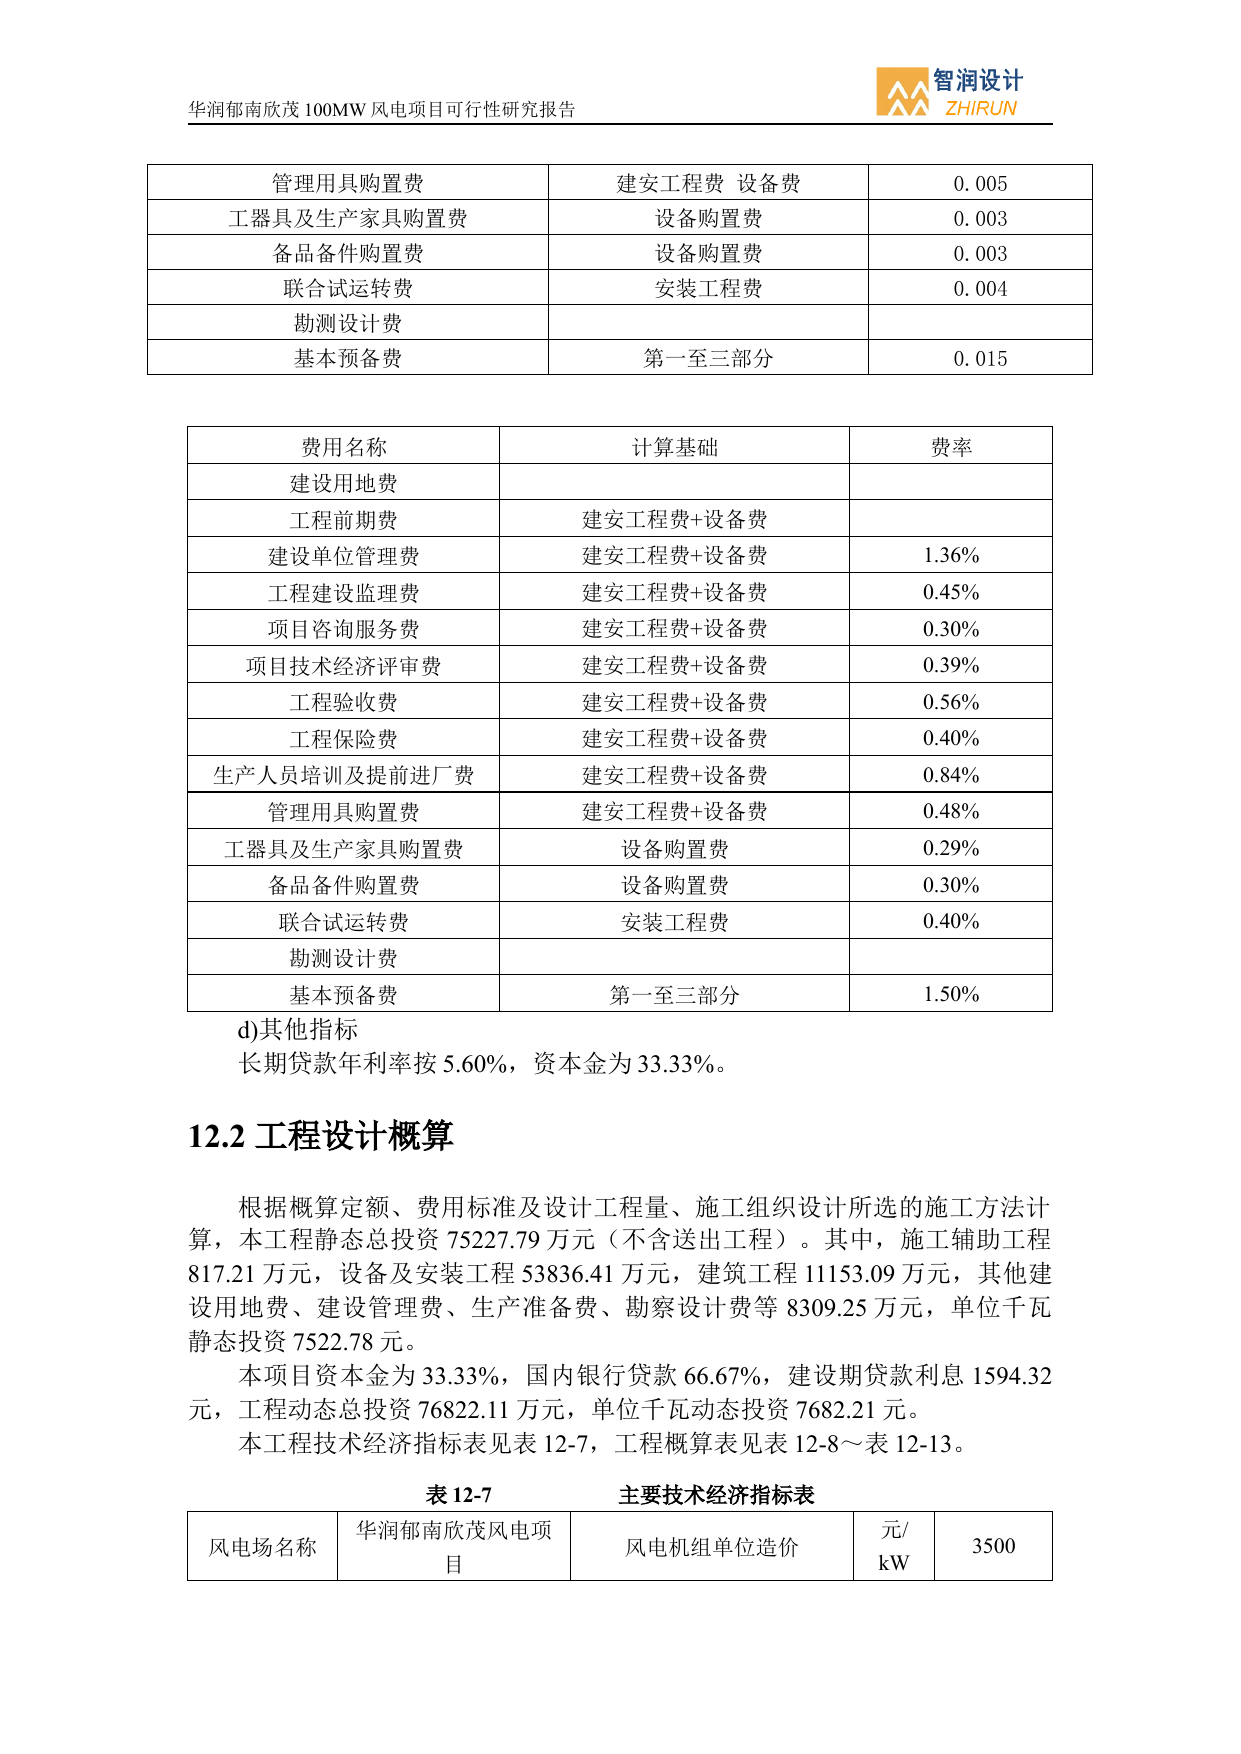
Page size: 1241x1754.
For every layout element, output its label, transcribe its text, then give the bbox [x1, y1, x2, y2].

table_cell 建安工程费+设备费 [500, 646, 849, 682]
table_cell 0.48% [850, 793, 1052, 828]
table_cell 管理用具购置费 [148, 165, 548, 199]
table_cell 工程前期费 [188, 500, 499, 536]
table_cell 生产人员培训及提前进厂费 [188, 756, 499, 791]
text 表12-7 主要技术经济指标表 [187, 1477, 1053, 1511]
table_cell - [549, 305, 868, 339]
table_header 费率 [850, 427, 1052, 462]
text 本项目资本金为33.33%，国内银行贷款66.67%，建设期贷款利息1594.32元，工程动态总投资76822.11万元，单位千瓦动态投资7682.21元。 [187, 1358, 1053, 1426]
table_cell 项目技术经济评审费 [188, 646, 499, 682]
table_cell 建安工程费+设备费 [500, 610, 849, 645]
table_header 计算基础 [500, 427, 849, 462]
table_header 风电机组单位造价 [571, 1512, 853, 1580]
table_header 元/kW [854, 1512, 934, 1580]
table_cell 0.45% [850, 573, 1052, 609]
table_cell 工程保险费 [188, 719, 499, 755]
table_cell 工程建设监理费 [188, 573, 499, 609]
table_cell 0.30% [850, 866, 1052, 901]
table_cell 第一至三部分 [500, 975, 849, 1011]
table_cell 建安工程费+设备费 [500, 683, 849, 718]
table_cell [500, 464, 849, 499]
table_cell 建安工程费+设备费 [549, 165, 868, 199]
table_cell 安装工程费 [500, 902, 849, 938]
table_header 风电场名称 [188, 1512, 337, 1580]
table_cell - [869, 305, 1092, 339]
table_cell 项目咨询服务费 [188, 610, 499, 645]
text 本工程技术经济指标表见表12-7，工程概算表见表12-8～表12-13。 [187, 1426, 1053, 1460]
table_cell 建设单位管理费 [188, 537, 499, 572]
table_cell 安装工程费 [549, 270, 868, 304]
table_cell 基本预备费 [188, 975, 499, 1011]
table_cell 0.56% [850, 683, 1052, 718]
text 12.2 工程设计概算 [187, 1114, 1053, 1154]
table_cell 设备购置费 [500, 866, 849, 901]
text d)其他指标 [187, 1012, 1053, 1046]
table_cell 0.015 [869, 340, 1092, 374]
table_cell 勘测设计费 [148, 305, 548, 339]
table_header 3500 [935, 1512, 1052, 1580]
table_cell 第一至三部分 [549, 340, 868, 374]
table_cell 建安工程费+设备费 [500, 537, 849, 572]
text 长期贷款年利率按5.60%，资本金为33.33%。 [187, 1046, 1053, 1080]
table_cell [500, 939, 849, 974]
table_cell 备品备件购置费 [148, 235, 548, 269]
table_cell 0.003 [869, 235, 1092, 269]
table_cell 建安工程费+设备费 [500, 573, 849, 609]
table_cell 1.50% [850, 975, 1052, 1011]
table_cell 勘测设计费 [188, 939, 499, 974]
picture [876, 65, 1024, 117]
table_cell 0.84% [850, 756, 1052, 791]
table_header 费用名称 [188, 427, 499, 462]
table_cell 建安工程费+设备费 [500, 500, 849, 536]
table_header 华润郁南欣茂风电项目 [338, 1512, 570, 1580]
table_cell 0.004 [869, 270, 1092, 304]
table_cell 0.29% [850, 829, 1052, 864]
table_cell 设备购置费 [549, 200, 868, 234]
table_cell 管理用具购置费 [188, 793, 499, 828]
table_cell 0.40% [850, 902, 1052, 938]
table_cell 备品备件购置费 [188, 866, 499, 901]
table_cell 1.36% [850, 537, 1052, 572]
table_cell 建安工程费+设备费 [500, 793, 849, 828]
table_cell [850, 939, 1052, 974]
table_cell 建安工程费+设备费 [500, 719, 849, 755]
table_cell 工器具及生产家具购置费 [148, 200, 548, 234]
table_cell 联合试运转费 [148, 270, 548, 304]
table_cell 设备购置费 [549, 235, 868, 269]
table_cell [850, 464, 1052, 499]
table_cell 0.005 [869, 165, 1092, 199]
table_cell [850, 500, 1052, 536]
table_cell 基本预备费 [148, 340, 548, 374]
text 根据概算定额、费用标准及设计工程量、施工组织设计所选的施工方法计算，本工程静态总投资75227.79万元（不含送出工程）。其中，施工辅助工程817.21万元，设备及安装工程53836.41万元，建筑工程11153.09万元，其他建设用地费、建设管理费、生产准备费、勘察设计费等8309.25万元，单位千瓦静态投资7522.78元。 [187, 1188, 1053, 1358]
table_cell 建设用地费 [188, 464, 499, 499]
table_cell 0.003 [869, 200, 1092, 234]
table_cell 0.30% [850, 610, 1052, 645]
table_cell 0.40% [850, 719, 1052, 755]
table_cell 0.39% [850, 646, 1052, 682]
table_cell 联合试运转费 [188, 902, 499, 938]
table_cell 工程验收费 [188, 683, 499, 718]
table_cell 建安工程费+设备费 [500, 756, 849, 791]
table_cell 设备购置费 [500, 829, 849, 864]
table_cell 工器具及生产家具购置费 [188, 829, 499, 864]
